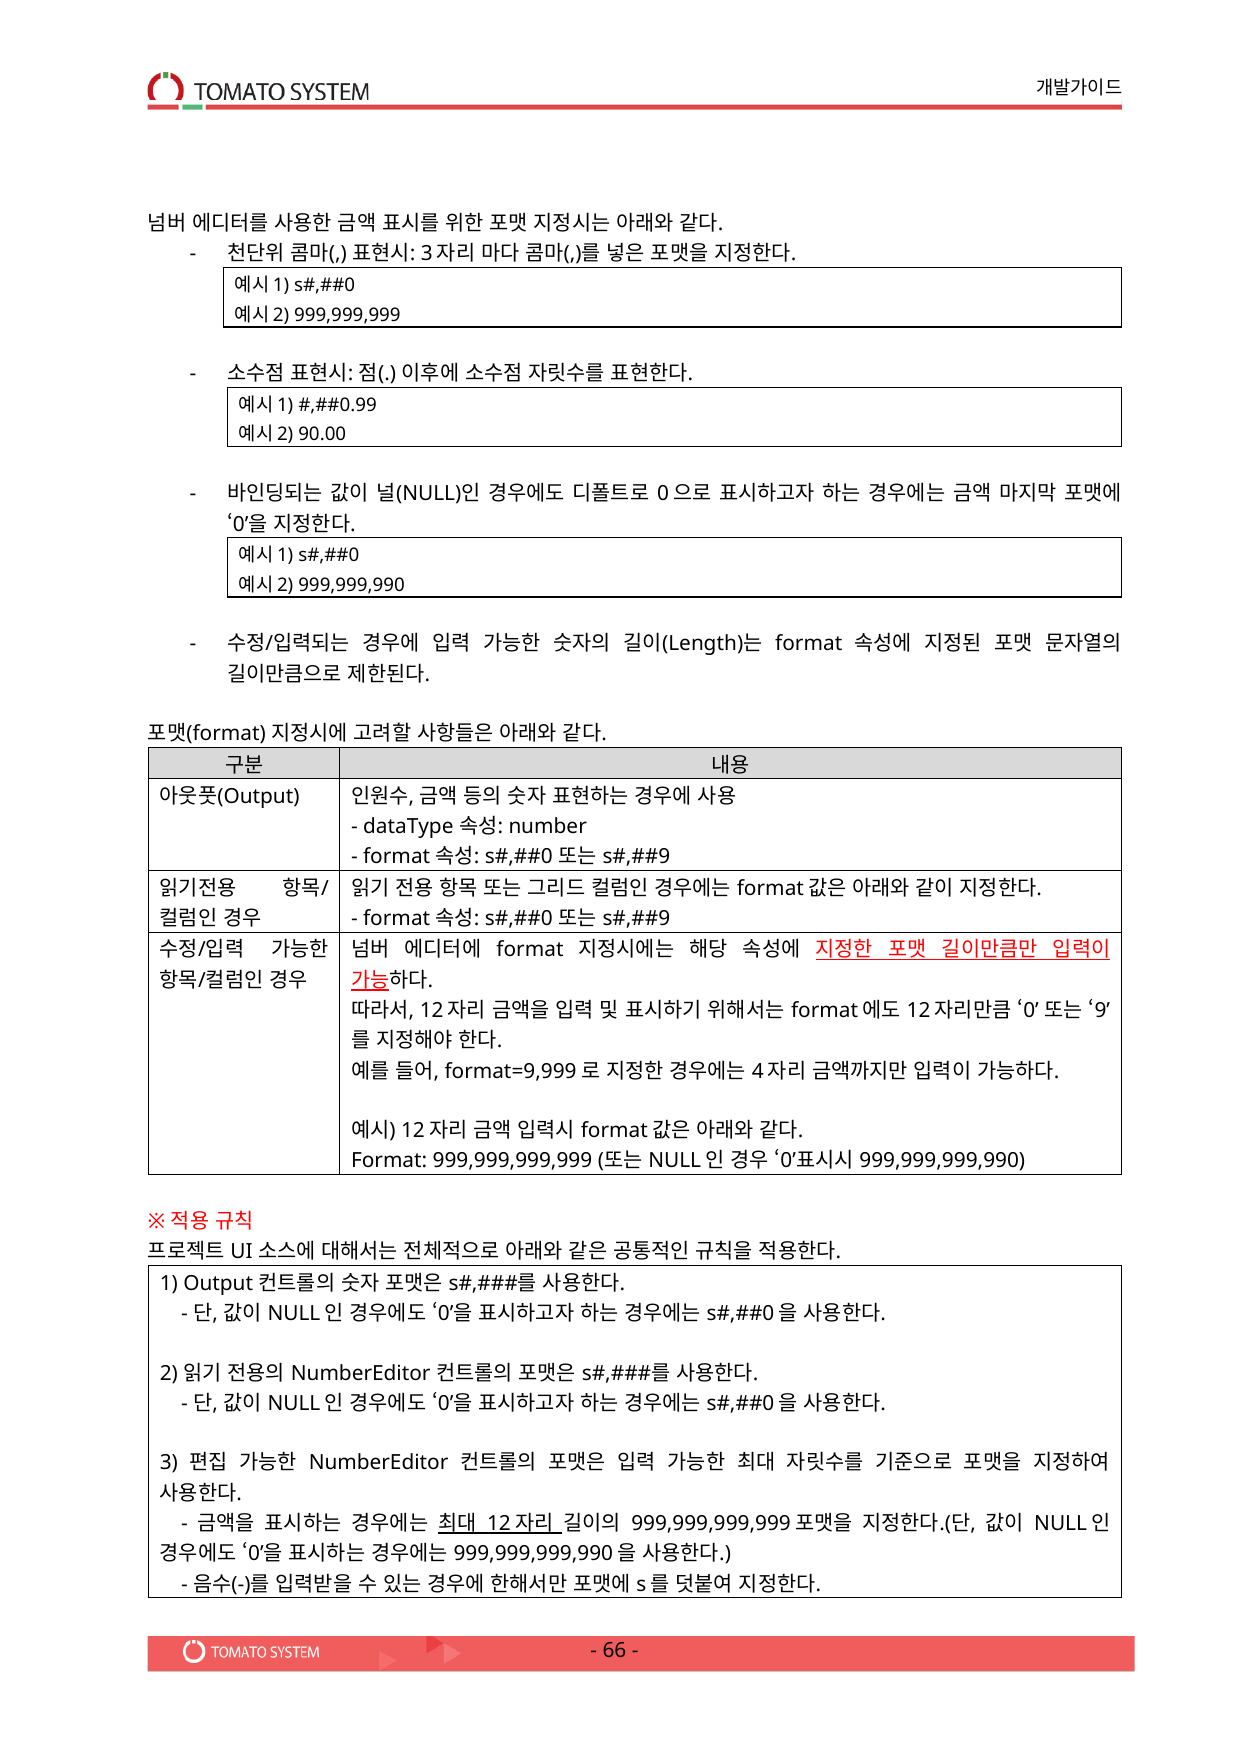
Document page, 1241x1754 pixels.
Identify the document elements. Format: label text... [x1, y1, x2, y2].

text 프로젝트 UI 소스에 대해서는 전체적으로 아래와 같은 공통적인 규칙을 적용한다. [148, 1234, 1122, 1265]
table_cell 아웃풋(Output) [149, 779, 339, 870]
list 수정/입력되는 경우에 입력 가능한 숫자의 길이(Length)는 format 속성에 지정된 포맷 문자열의 길이만큼으로 제한된다. [189, 627, 1122, 687]
list 소수점 표현시: 점(.) 이후에 소수점 자릿수를 표현한다. [189, 357, 1122, 387]
picture [147, 72, 1123, 112]
table_cell 인원수, 금액 등의 숫자 표현하는 경우에 사용 - dataType 속성: number - format 속성: s#,##0 또는 s#,##9 [340, 779, 1121, 870]
text 포맷(format) 지정시에 고려할 사항들은 아래와 같다. [148, 716, 1122, 747]
table_header 예시1) s#,##0 예시2) 999,999,990 [228, 538, 1121, 596]
table_header 내용 [340, 748, 1121, 778]
table_cell 읽기 전용 항목 또는 그리드 컬럼인 경우에는 format값은 아래와 같이 지정한다. - format 속성: s#,##0 또는 s#,##9 [340, 871, 1121, 932]
list 바인딩되는 값이 널(NULL)인 경우에도 디폴트로 0으로 표시하고자 하는 경우에는 금액 마지막 포맷에 ‘0’을 지정한다. [189, 476, 1122, 537]
table_header 구분 [149, 748, 339, 778]
list 천단위 콤마(,) 표현시: 3자리 마다 콤마(,)를 넣은 포맷을 지정한다. [189, 237, 1122, 267]
table_cell 읽기전용 항목/컬럼인 경우 [149, 871, 339, 932]
table_cell 넘버 에디터에 format 지정시에는 해당 속성에 지정한 포맷 길이만큼만 입력이 가능하다. 따라서, 12자리 금액을 입력 및 표시하기 위해서는 format에도 12자리만큼 ‘0’ 또는 ‘9’를 지정해야 한다. 예를 들어, format=9,999로 지정한 경우에는 4자리 금액까지만 입력이 가능하다. 예시) 12자리 금액 입력시 format값은 아래와 같다. Format: 999,999,999,999 (또는 NULL인 경우 ‘0’표시시 999,999,999,990) [340, 933, 1121, 1174]
text 넘버 에디터를 사용한 금액 표시를 위한 포맷 지정시는 아래와 같다. [148, 206, 1122, 237]
table_cell 수정/입력 가능한 항목/컬럼인 경우 [149, 933, 339, 1174]
table_header 예시1) #,##0.99 예시2) 90.00 [228, 388, 1121, 446]
picture [147, 1636, 1135, 1672]
table_header 1) Output 컨트롤의 숫자 포맷은 s#,###를 사용한다. - 단, 값이 NULL인 경우에도 ‘0’을 표시하고자 하는 경우에는 s#,##0을 사용한다. 2) 읽기 전용의 NumberEditor 컨트롤의 포맷은 s#,###를 사용한다. - 단, 값이 NULL인 경우에도 ‘0’을 표시하고자 하는 경우에는 s#,##0을 사용한다. 3) 편집 가능한 NumberEditor 컨트롤의 포맷은 입력 가능한 최대 자릿수를 기준으로 포맷을 지정하여 사용한다. - 금액을 표시하는 경우에는 최대 12자리 길이의 999,999,999,999포맷을 지정한다.(단, 값이 NULL인 경우에도 ‘0’을 표시하는 경우에는 999,999,999,990을 사용한다.) - 음수(-)를 입력받을 수 있는 경우에 한해서만 포맷에 s를 덧붙여 지정한다. [149, 1266, 1121, 1597]
text ※ 적용 규칙 [148, 1204, 1122, 1234]
table_header 예시1) s#,##0 예시2) 999,999,999 [224, 268, 1121, 326]
